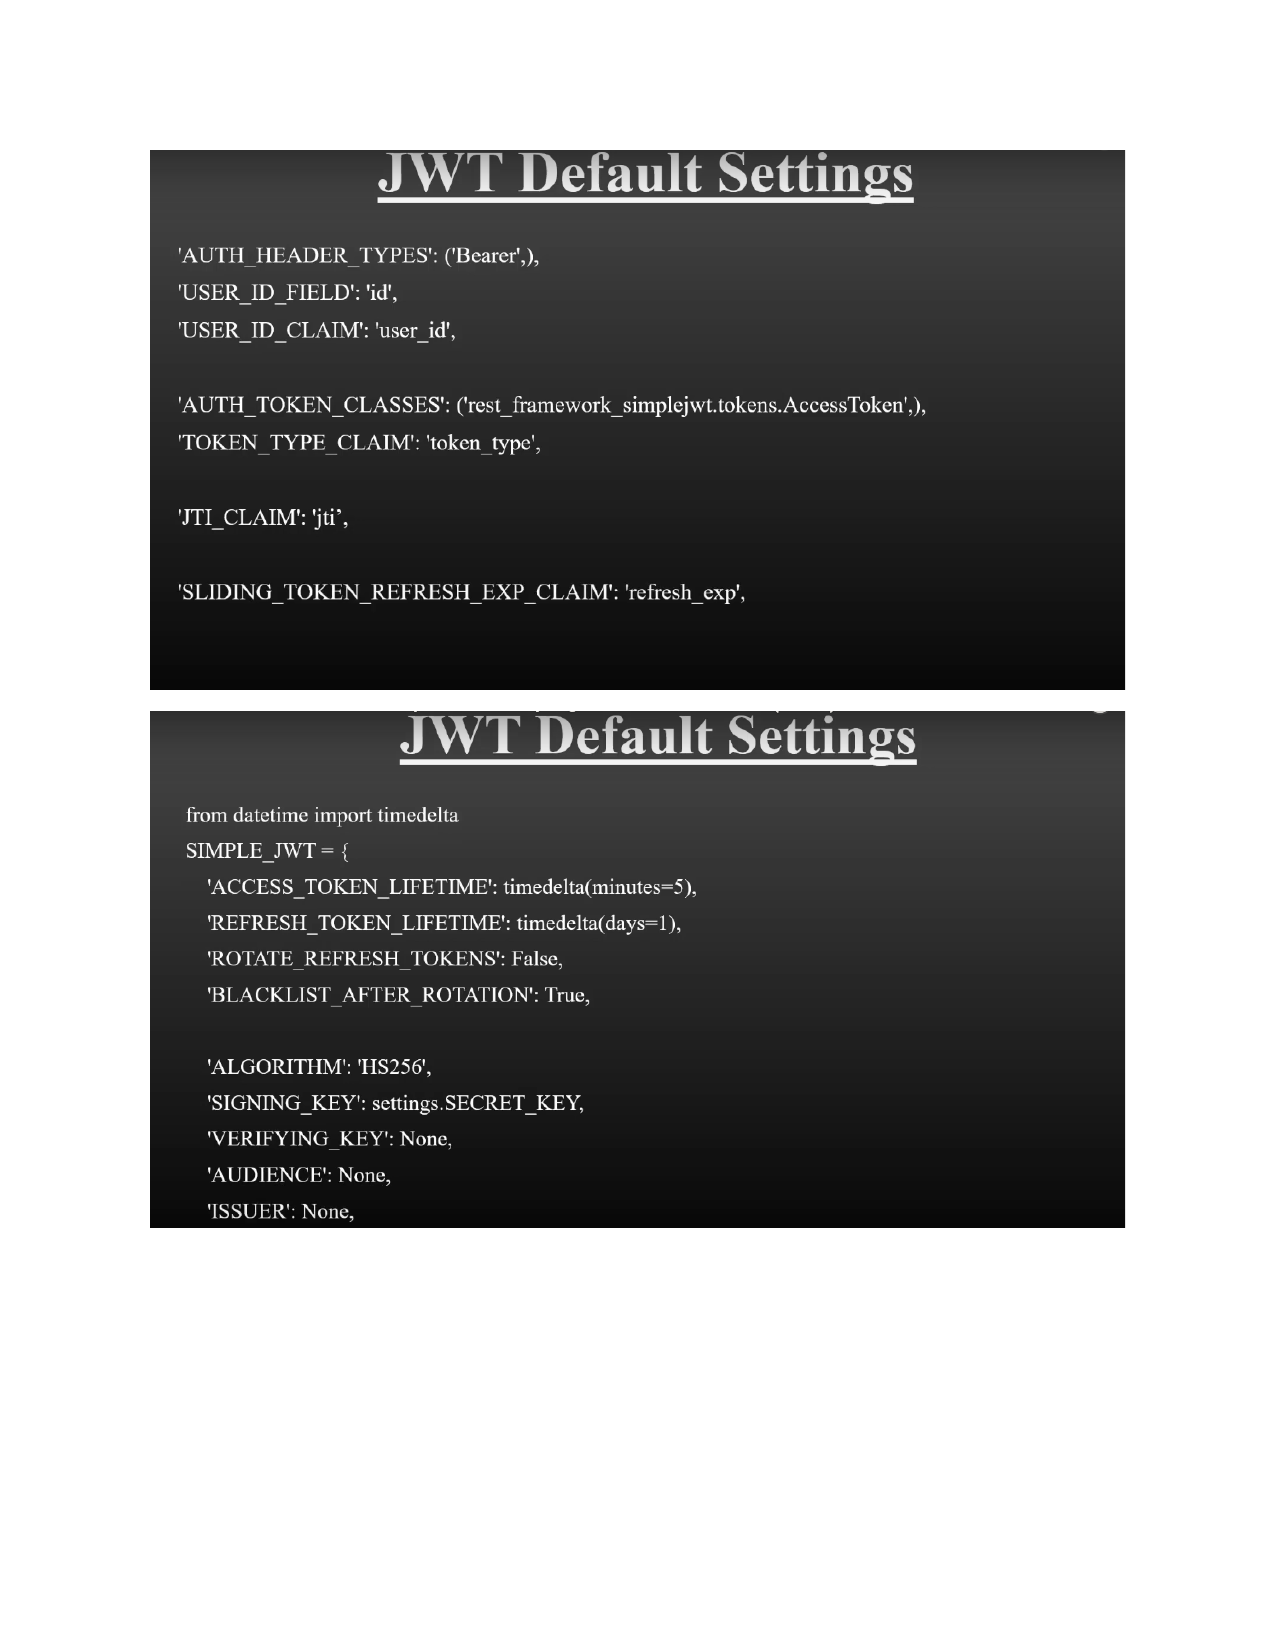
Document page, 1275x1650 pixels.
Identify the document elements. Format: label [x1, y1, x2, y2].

picture [150, 711, 1125, 1228]
picture [150, 150, 1125, 690]
